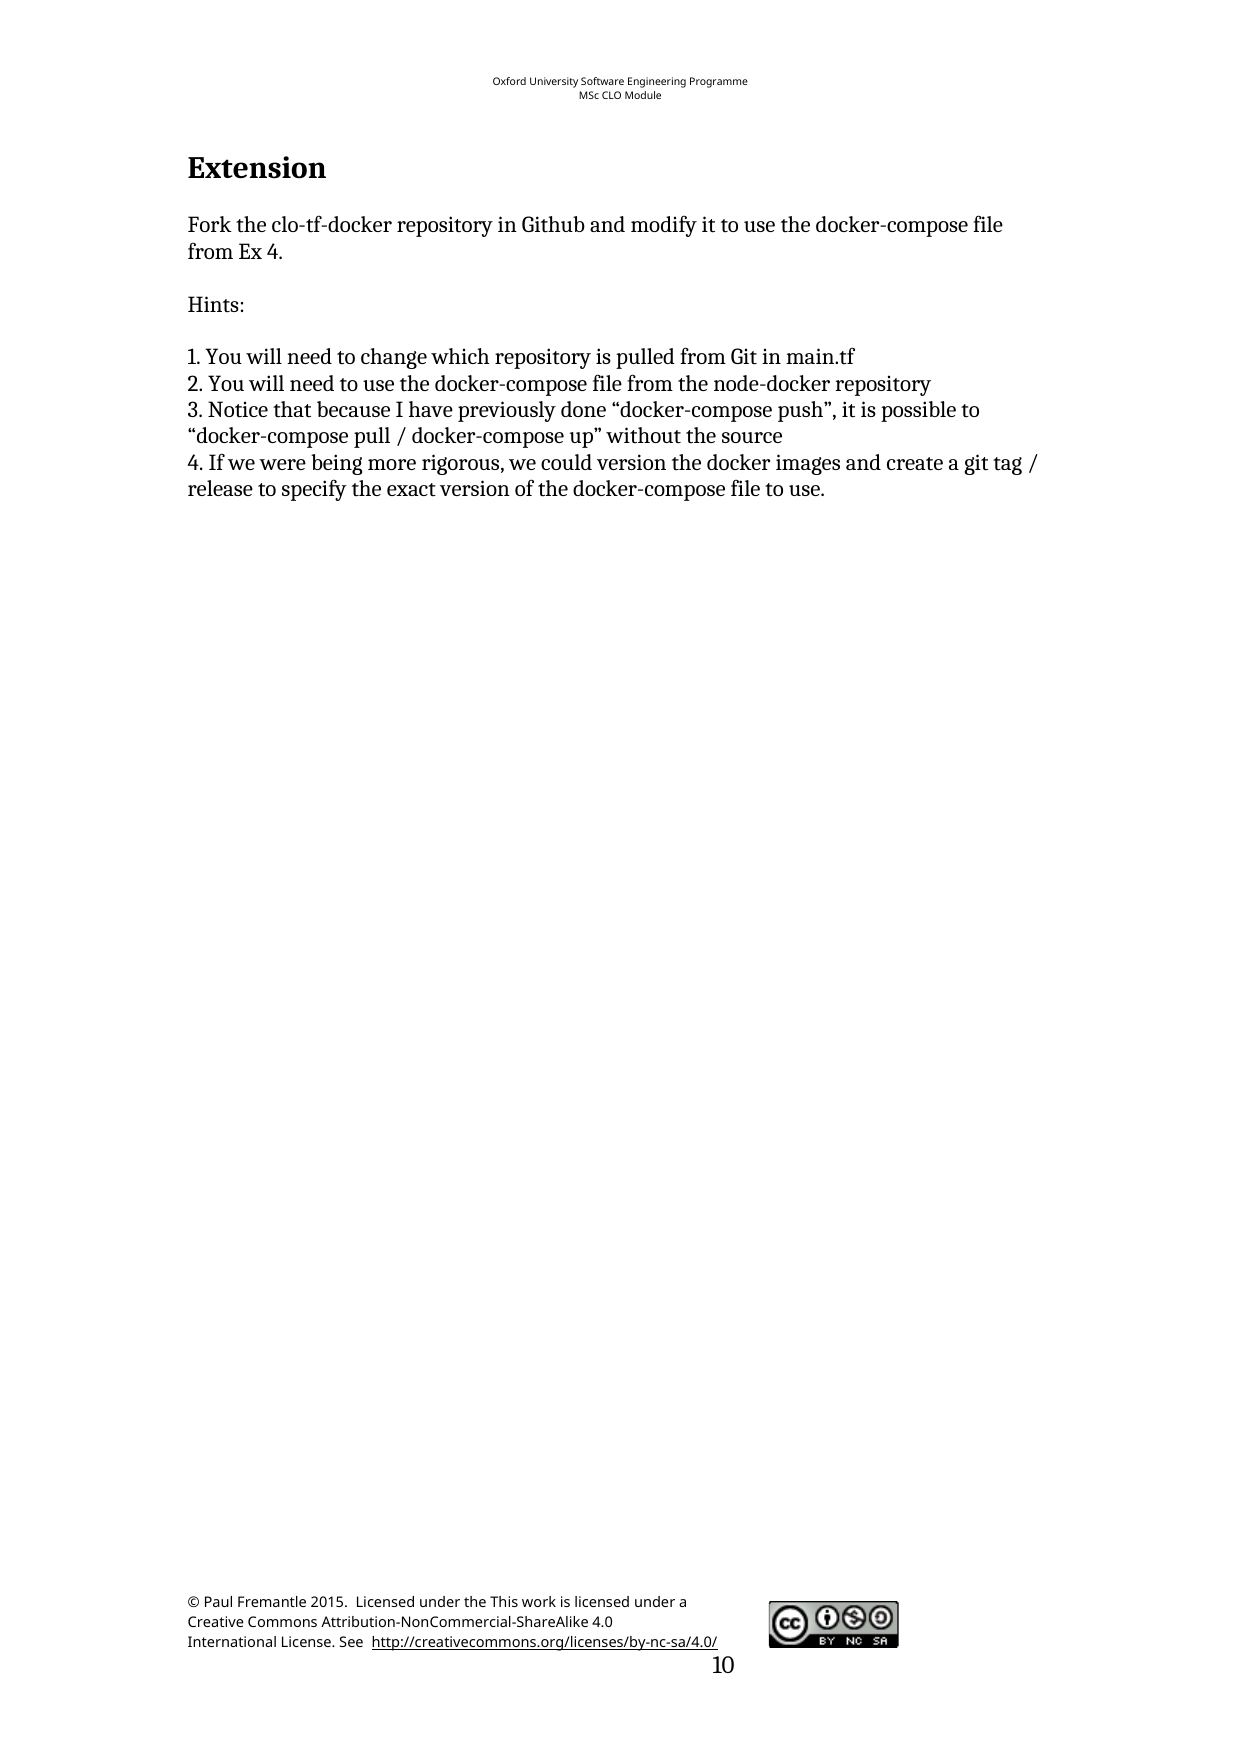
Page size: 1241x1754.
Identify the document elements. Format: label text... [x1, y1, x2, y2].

text 3. Notice that because I have previously done “docker-compose push”, it is possible to “docker-compose pull / docker-compose up” without the source 4. If we were being more rigorous, we could version the docker images and create a git tag / release to specify the exact version of the docker-compose file to use. [187, 397, 1053, 502]
text Extension [187, 150, 1053, 186]
picture [768, 1601, 899, 1648]
text 2. You will need to use the docker-compose file from the node-docker repository [187, 370, 1053, 397]
text Fork the clo-tf-docker repository in Github and modify it to use the docker-compose file from Ex 4. Hints: 1. You will need to change which repository is pulled from Git in main.tf [187, 212, 1053, 370]
